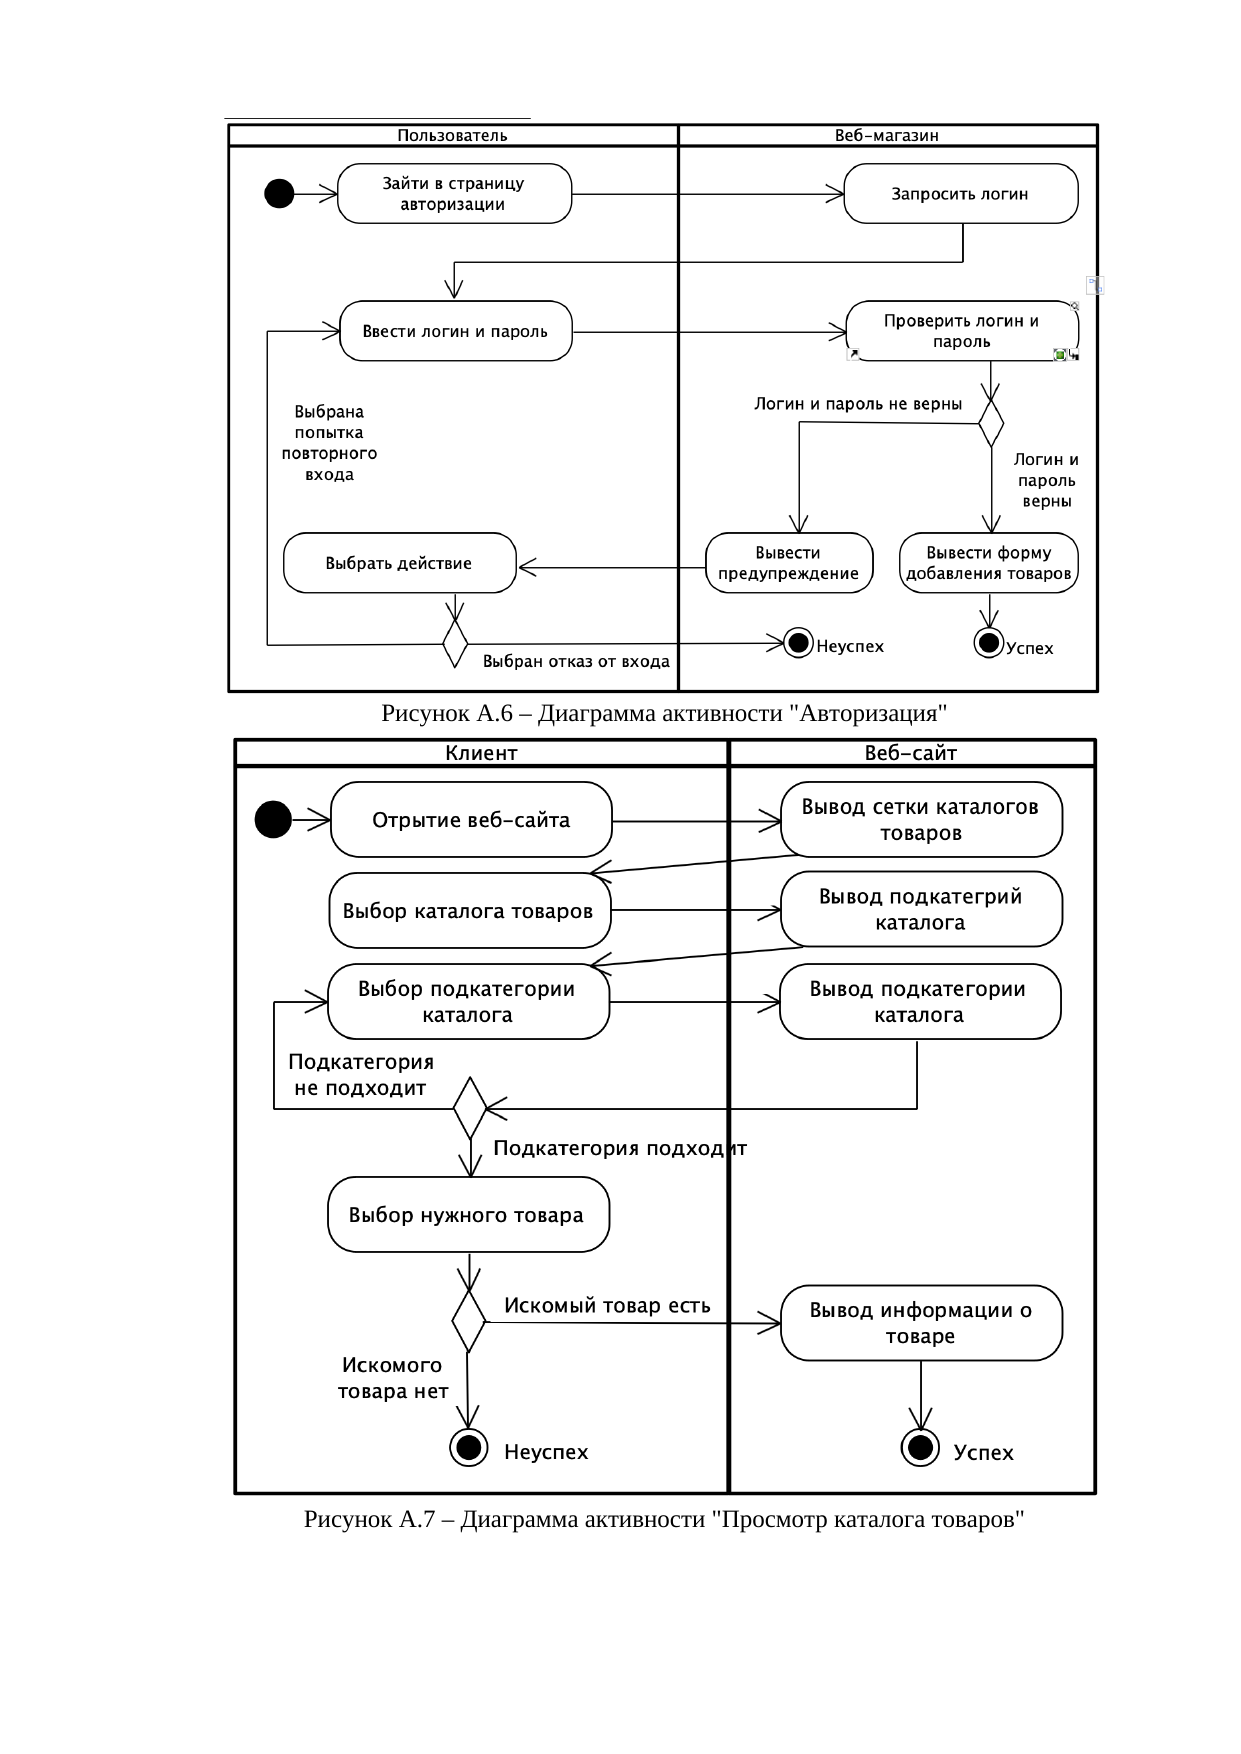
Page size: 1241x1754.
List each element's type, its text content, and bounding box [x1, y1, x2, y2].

picture [224, 118, 1105, 699]
picture [225, 727, 1104, 1505]
text Рисунок А.6 – Диаграмма активности "Авторизация" [177, 698, 1152, 727]
text Рисунок А.7 – Диаграмма активности "Просмотр каталога товаров" [177, 1504, 1152, 1533]
